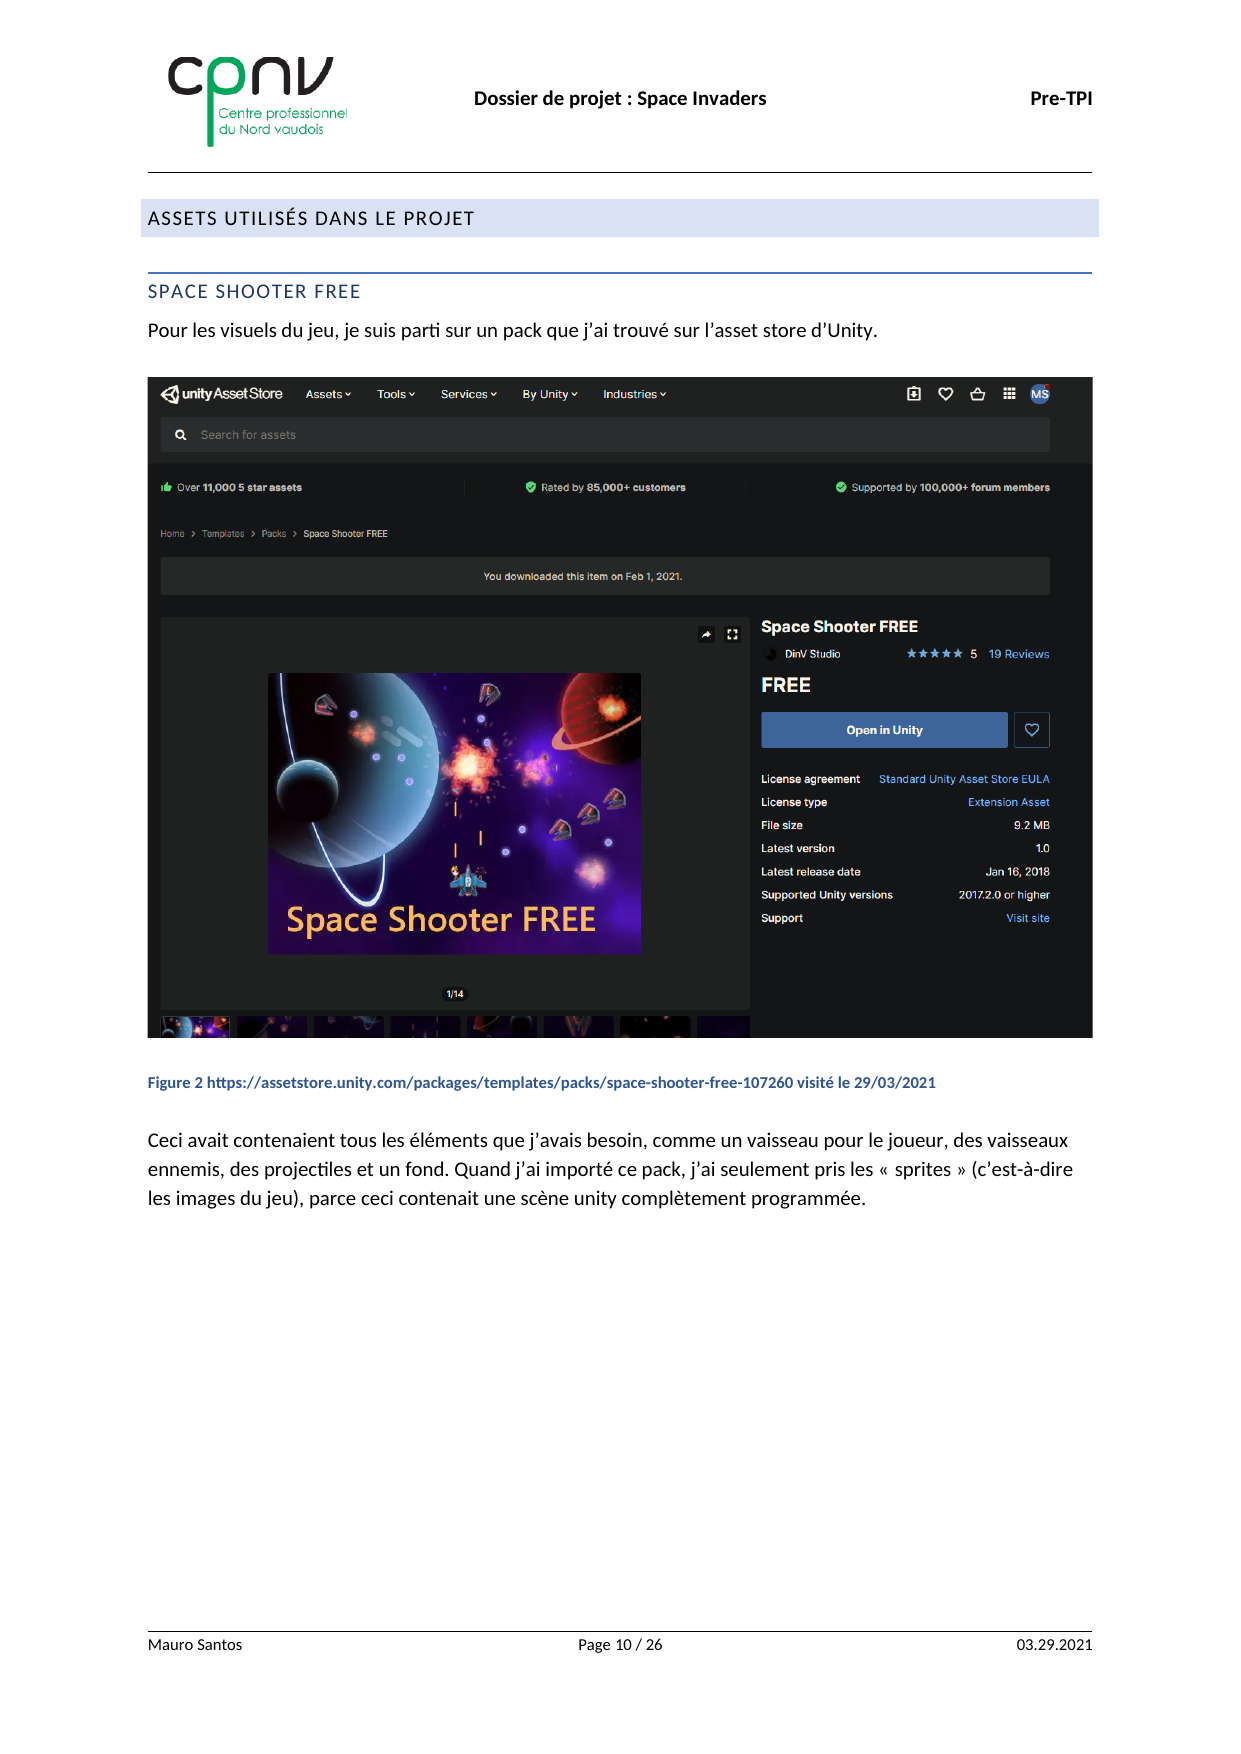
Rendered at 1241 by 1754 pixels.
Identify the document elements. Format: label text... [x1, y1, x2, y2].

picture [168, 57, 347, 147]
text Pour les visuels du jeu, je suis parti sur un pack que j’ai trouvé sur l’asset store d’Unity. [148, 317, 1092, 343]
picture [147, 377, 1093, 1038]
text Ceci avait contenaient tous les éléments que j’avais besoin, comme un vaisseau pour le joueur, des vaisseaux ennemis, des projectiles et un fond. Quand j’ai importé ce pack, j’ai seulement pris les « sprites » (c’est-à-dire les images du jeu), parce ceci contenait une scène unity complètement programmée. [148, 1127, 1092, 1211]
subtitle Space shooter free [148, 274, 1092, 303]
subtitle Assets utilisés dans le projet [148, 205, 1092, 231]
